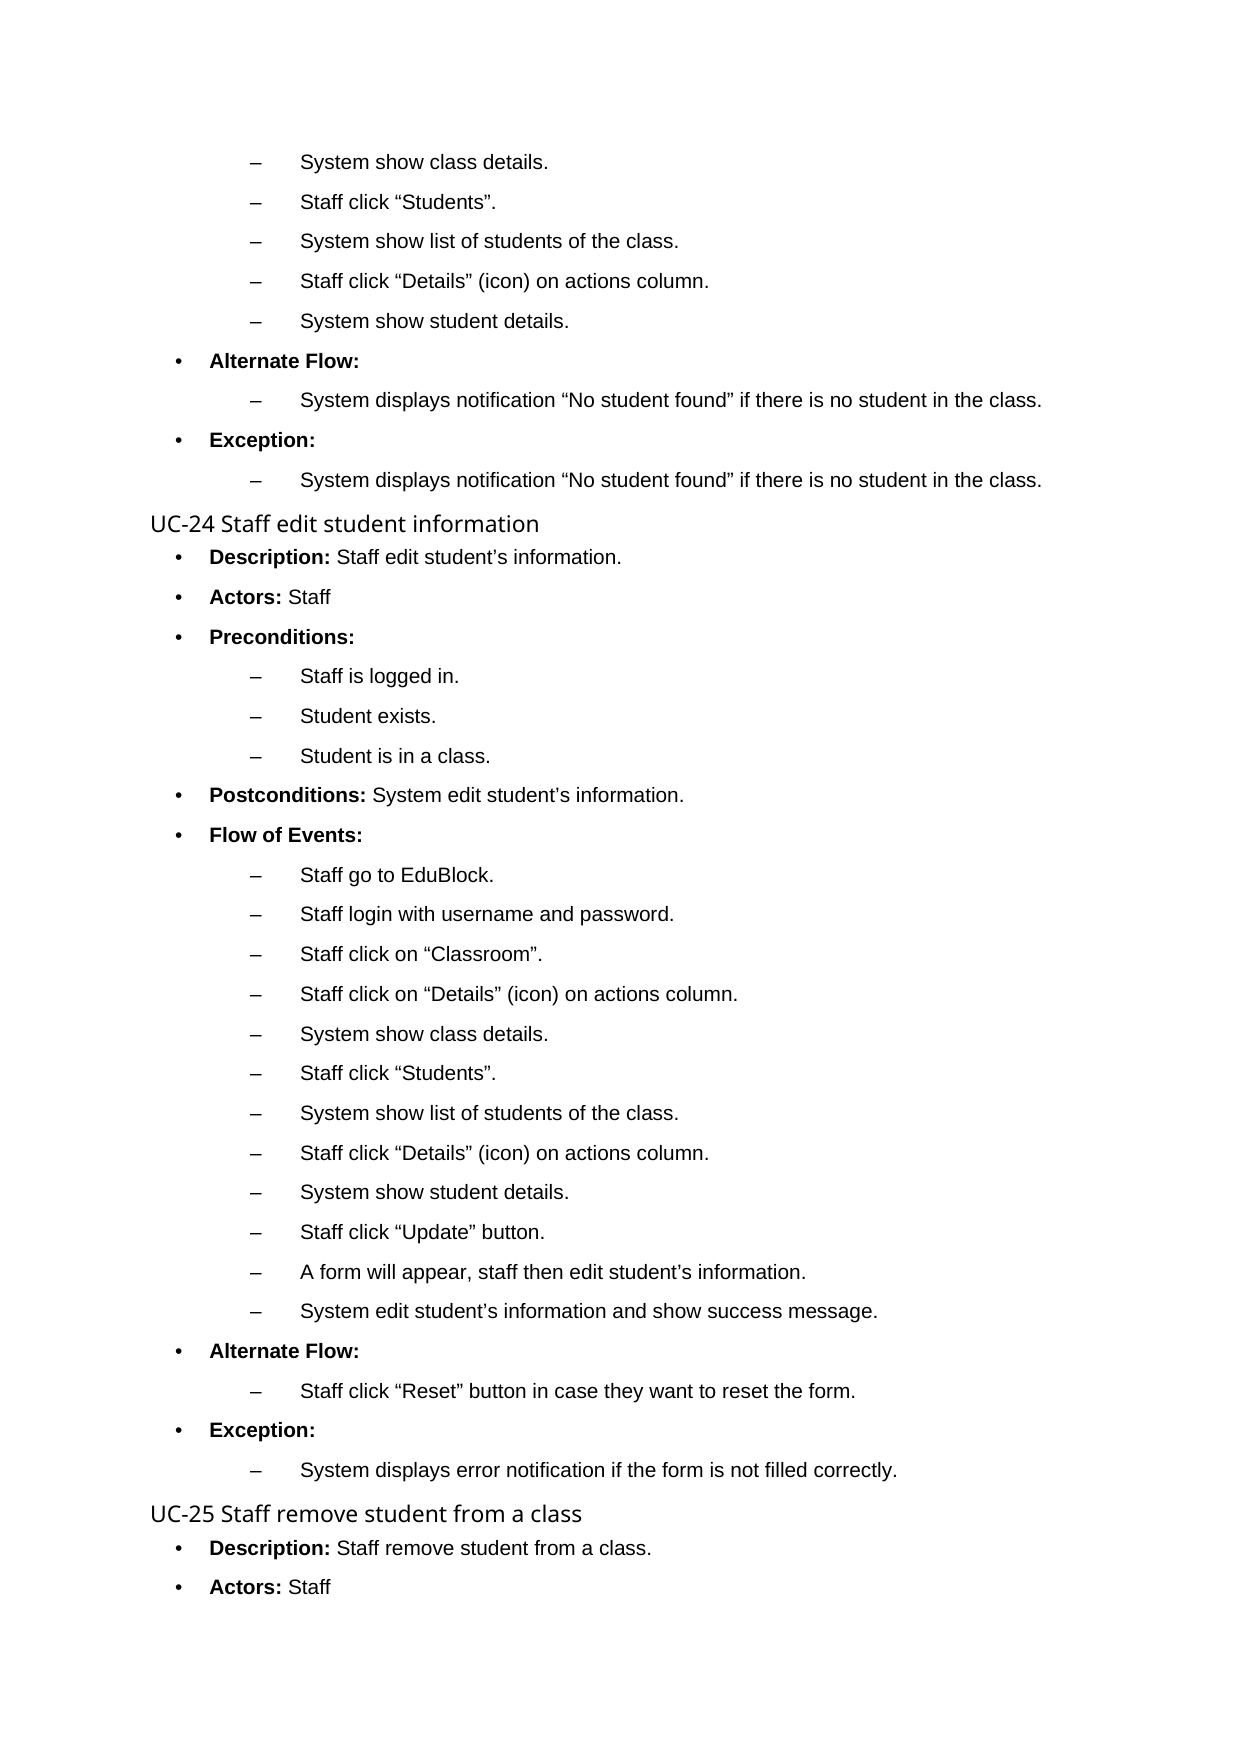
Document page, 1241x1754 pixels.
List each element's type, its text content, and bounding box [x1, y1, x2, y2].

list Preconditions: [175, 624, 1093, 648]
list Staff click on “Details” (icon) on actions column. [250, 982, 1093, 1006]
list Flow of Events: [175, 823, 1093, 847]
list System show list of students of the class. [250, 1101, 1093, 1125]
list A form will appear, staff then edit student’s information. [250, 1259, 1093, 1283]
list Staff login with username and password. [250, 902, 1093, 926]
list Description: Staff remove student from a class. [175, 1536, 1093, 1559]
list Staff click “Details” (icon) on actions column. [250, 269, 1093, 293]
list Actors: Staff [175, 1575, 1093, 1599]
list Alternate Flow: [175, 348, 1093, 372]
list Exception: [175, 428, 1093, 452]
list Alternate Flow: [175, 1339, 1093, 1363]
list System show class details. [250, 1021, 1093, 1045]
list System show student details. [250, 1180, 1093, 1204]
list Staff go to EduBlock. [250, 863, 1093, 887]
list Staff is logged in. [250, 664, 1093, 688]
list System show class details. [250, 150, 1093, 174]
list System show student details. [250, 309, 1093, 333]
list Staff click on “Classroom”. [250, 942, 1093, 966]
list System edit student’s information and show success message. [250, 1299, 1093, 1323]
subtitle UC-25 Staff remove student from a class [150, 1498, 1093, 1529]
list Exception: [175, 1418, 1093, 1442]
list Staff click “Reset” button in case they want to reset the form. [250, 1378, 1093, 1402]
list System show list of students of the class. [250, 229, 1093, 253]
list Actors: Staff [175, 585, 1093, 609]
list System displays notification “No student found” if there is no student in the class. [250, 388, 1093, 412]
list Student exists. [250, 704, 1093, 728]
list Staff click “Update” button. [250, 1220, 1093, 1244]
list Staff click “Students”. [250, 190, 1093, 214]
subtitle UC-24 Staff edit student information [150, 508, 1093, 539]
list System displays error notification if the form is not filled correctly. [250, 1458, 1093, 1482]
list Description: Staff edit student’s information. [175, 545, 1093, 569]
list Staff click “Students”. [250, 1061, 1093, 1085]
list System displays notification “No student found” if there is no student in the class. [250, 467, 1093, 491]
list Postconditions: System edit student’s information. [175, 783, 1093, 807]
list Student is in a class. [250, 743, 1093, 767]
list Staff click “Details” (icon) on actions column. [250, 1140, 1093, 1164]
